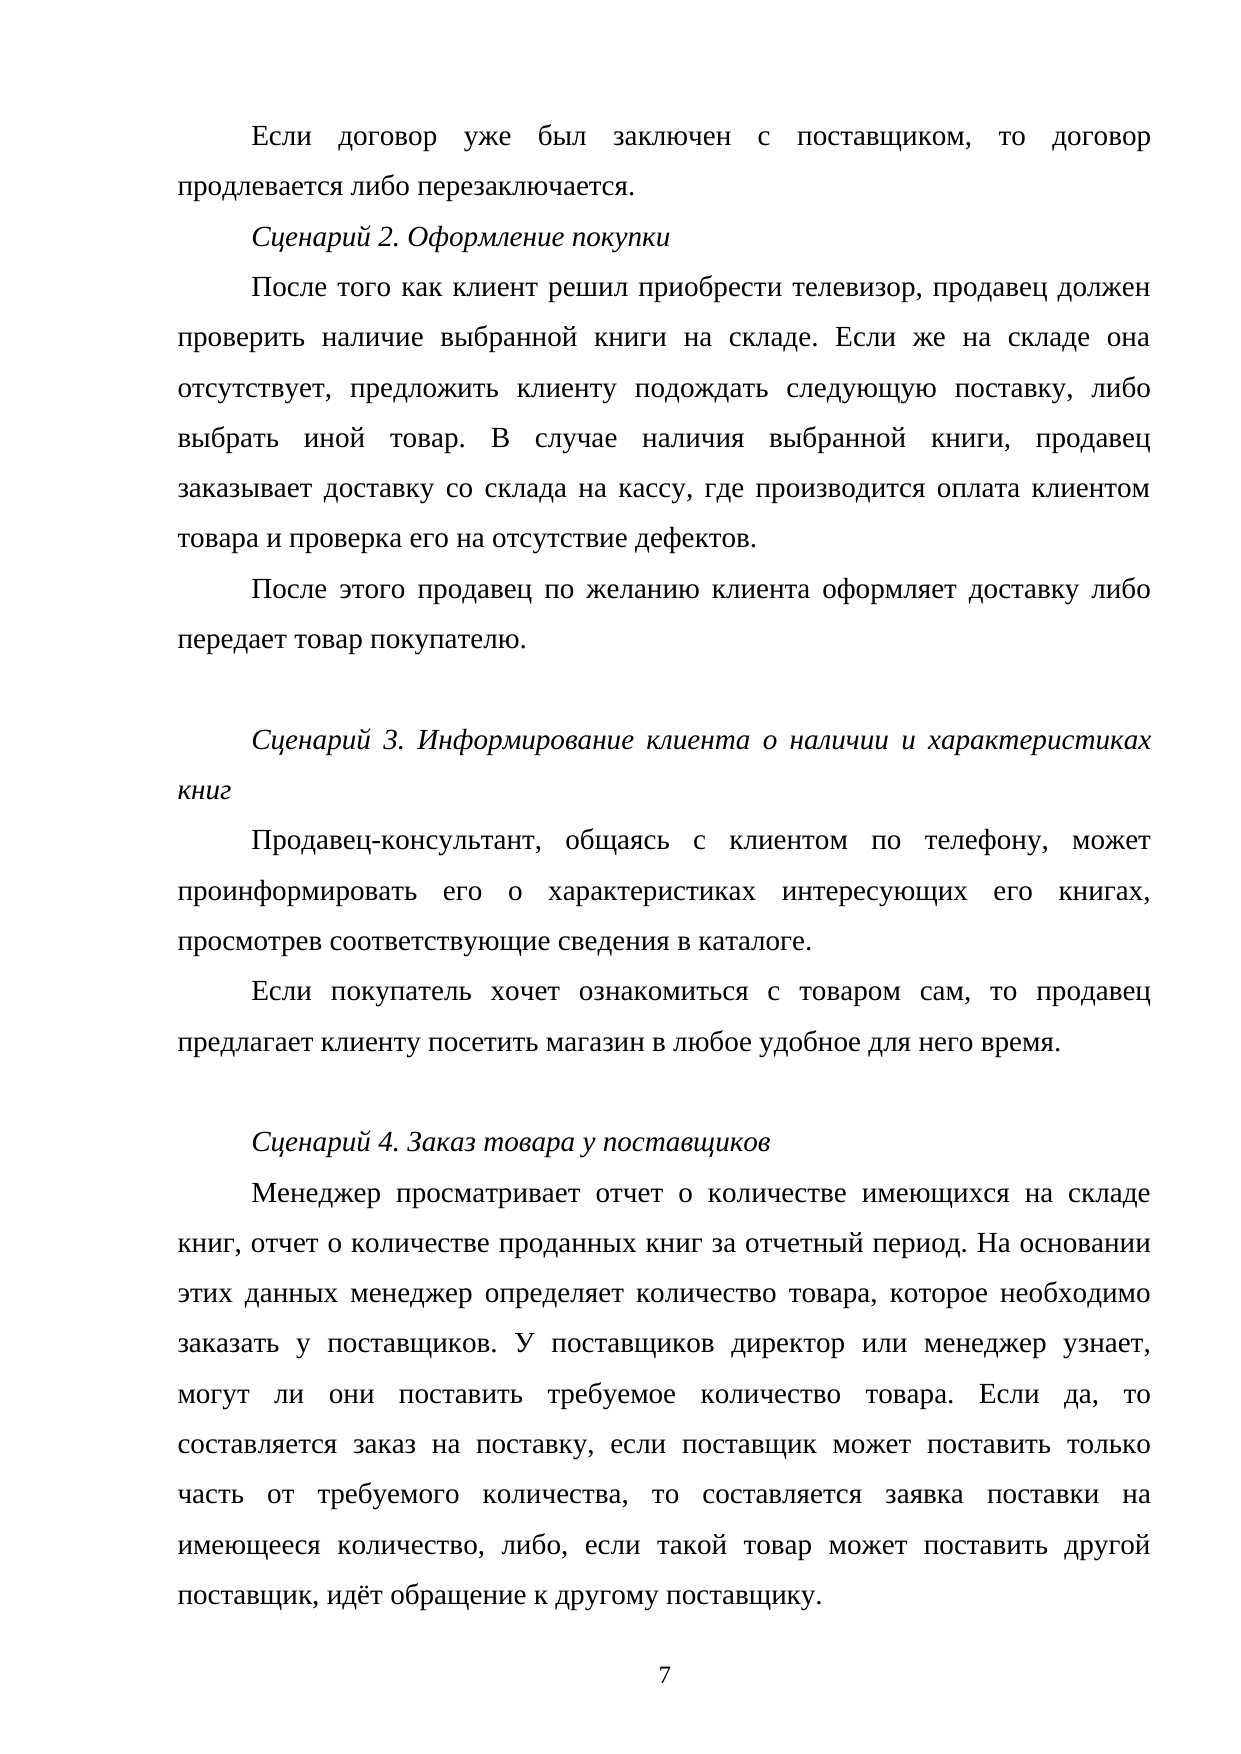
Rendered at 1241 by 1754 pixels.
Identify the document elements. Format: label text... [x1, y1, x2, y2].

text Если договор уже был заключен с поставщиком, то договор продлевается либо перезаключается. [177, 118, 1152, 202]
text Сценарий 3. Информирование клиента о наличии и характеристиках книг [177, 722, 1152, 806]
text Если покупатель хочет ознакомиться с товаром сам, то продавец предлагает клиенту посетить магазин в любое удобное для него время. [177, 973, 1152, 1057]
text После этого продавец по желанию клиента оформляет доставку либо передает товар покупателю. [177, 571, 1152, 655]
text После того как клиент решил приобрести телевизор, продавец должен проверить наличие выбранной книги на складе. Если же на складе она отсутствует, предложить клиенту подождать следующую поставку, либо выбрать иной товар. В случае наличия выбранной книги, продавец заказывает доставку со склада на кассу, где производится оплата клиентом товара и проверка его на отсутствие дефектов. [177, 269, 1152, 554]
text Продавец-консультант, общаясь с клиентом по телефону, может проинформировать его о характеристиках интересующих его книгах, просмотрев соответствующие сведения в каталоге. [177, 822, 1152, 957]
text Менеджер просматривает отчет о количестве имеющихся на складе книг, отчет о количестве проданных книг за отчетный период. На основании этих данных менеджер определяет количество товара, которое необходимо заказать у поставщиков. У поставщиков директор или менеджер узнает, могут ли они поставить требуемое количество товара. Если да, то составляется заказ на поставку, если поставщик может поставить только часть от требуемого количества, то составляется заявка поставки на имеющееся количество, либо, если такой товар может поставить другой поставщик, идёт обращение к другому поставщику. [177, 1175, 1152, 1611]
text Сценарий 4. Заказ товара у поставщиков [177, 1124, 1152, 1158]
text Сценарий 2. Оформление покупки [177, 219, 1152, 252]
